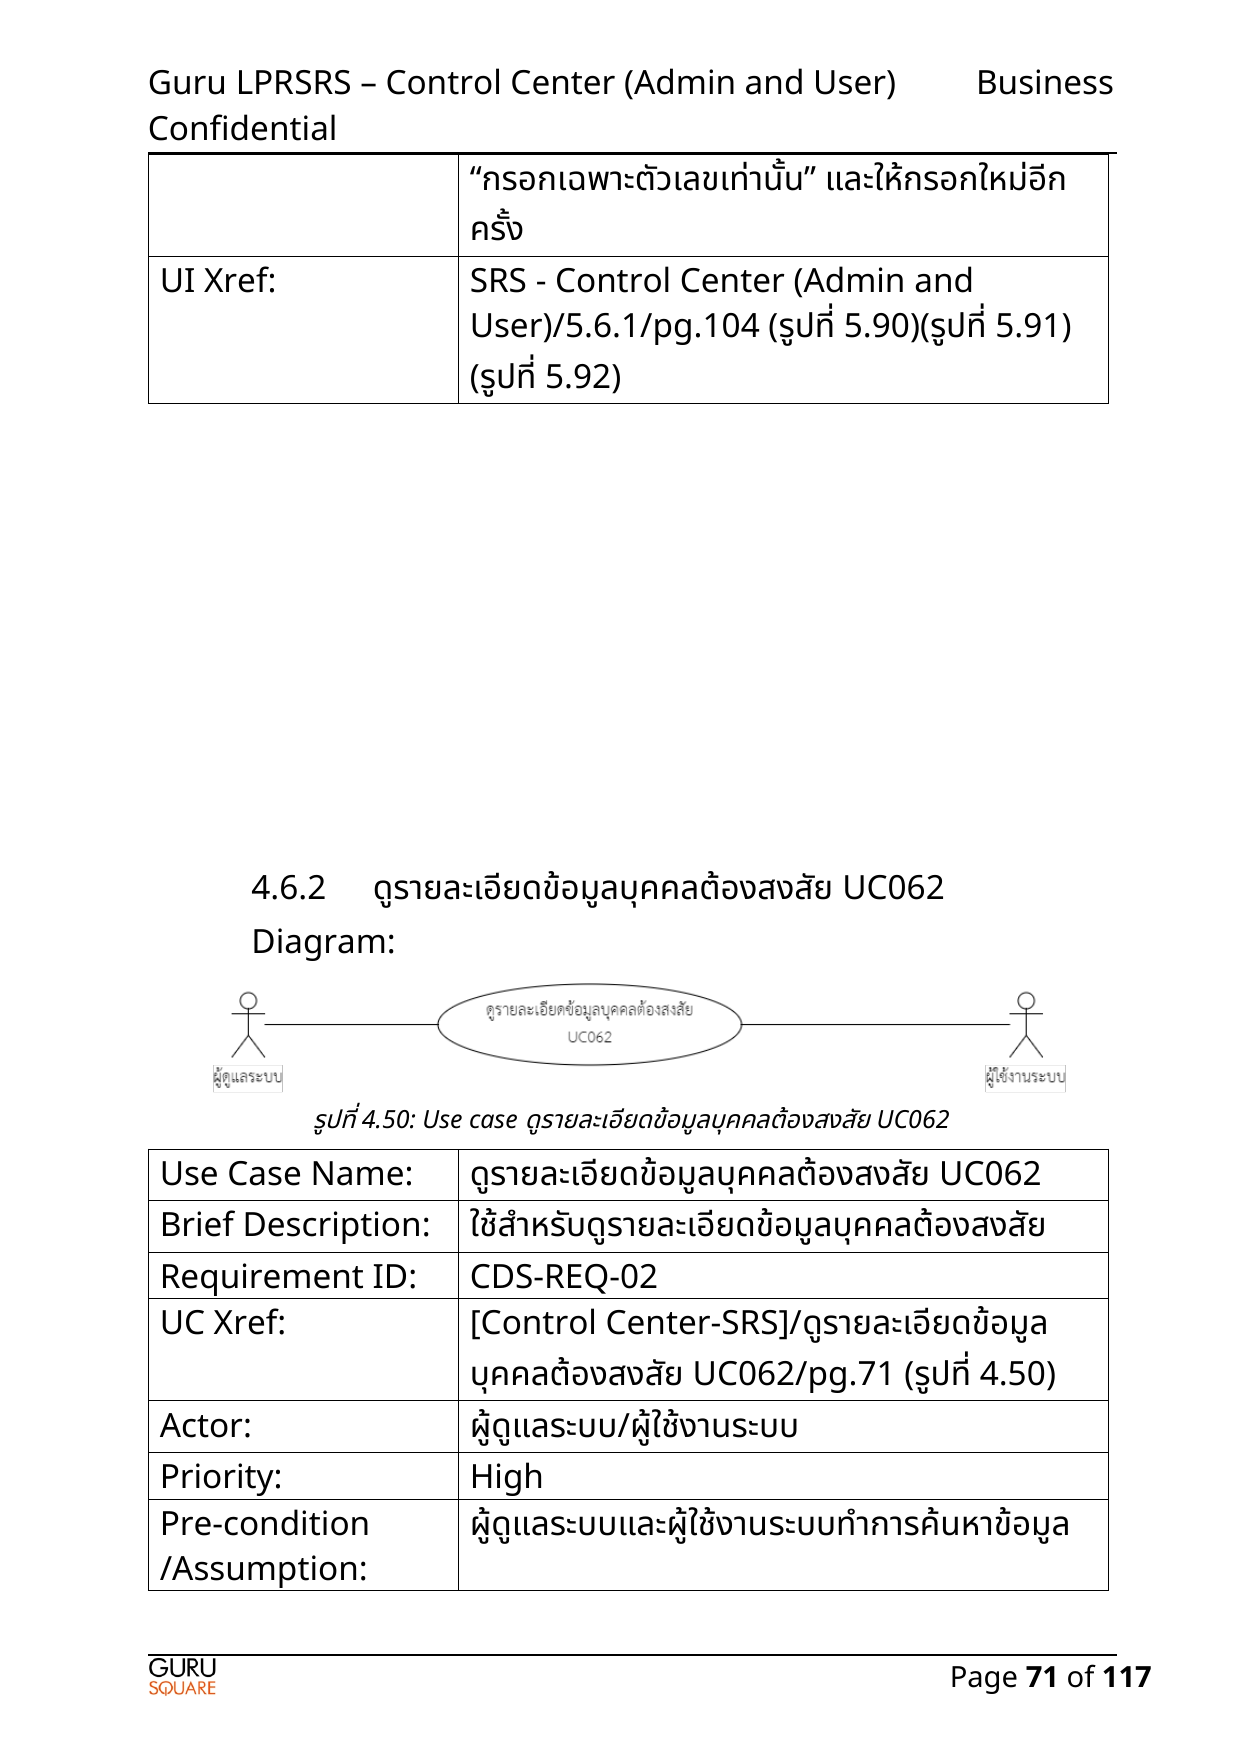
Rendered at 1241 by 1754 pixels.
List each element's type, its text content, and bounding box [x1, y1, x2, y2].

table_cell SRS - Control Center (Admin and User)/5.6.1/pg.80 (รูปที่ 5.28)(รูปที่ 5.29)(รูปที่ 5.30) [459, 257, 1108, 403]
subtitle ดูรายละเอียดข้อมูลบุคคลต้องสงสัย UC062 [251, 864, 1117, 914]
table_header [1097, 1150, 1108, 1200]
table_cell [459, 155, 1108, 256]
picture [147, 1655, 218, 1697]
text Diagram: [176, 918, 1117, 964]
table_cell ใช้สำหรับดูรายละเอียดข้อมูลบุคคลต้องสงสัย [459, 1201, 1108, 1252]
table_cell Brief Description: [149, 1201, 458, 1252]
table_cell UC Xref: [149, 1299, 458, 1400]
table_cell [149, 155, 458, 256]
table_cell Actor: [149, 1401, 458, 1452]
picture [196, 983, 1069, 1094]
table_cell UI Xref: [149, 257, 458, 403]
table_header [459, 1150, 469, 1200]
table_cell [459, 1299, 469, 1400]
table_cell ผู้ดูแลระบบและผู้ใช้งานระบบทำการค้นหาข้อมูล [459, 1500, 1108, 1590]
table_header Use Case Name: [149, 1150, 458, 1200]
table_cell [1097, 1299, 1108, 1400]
